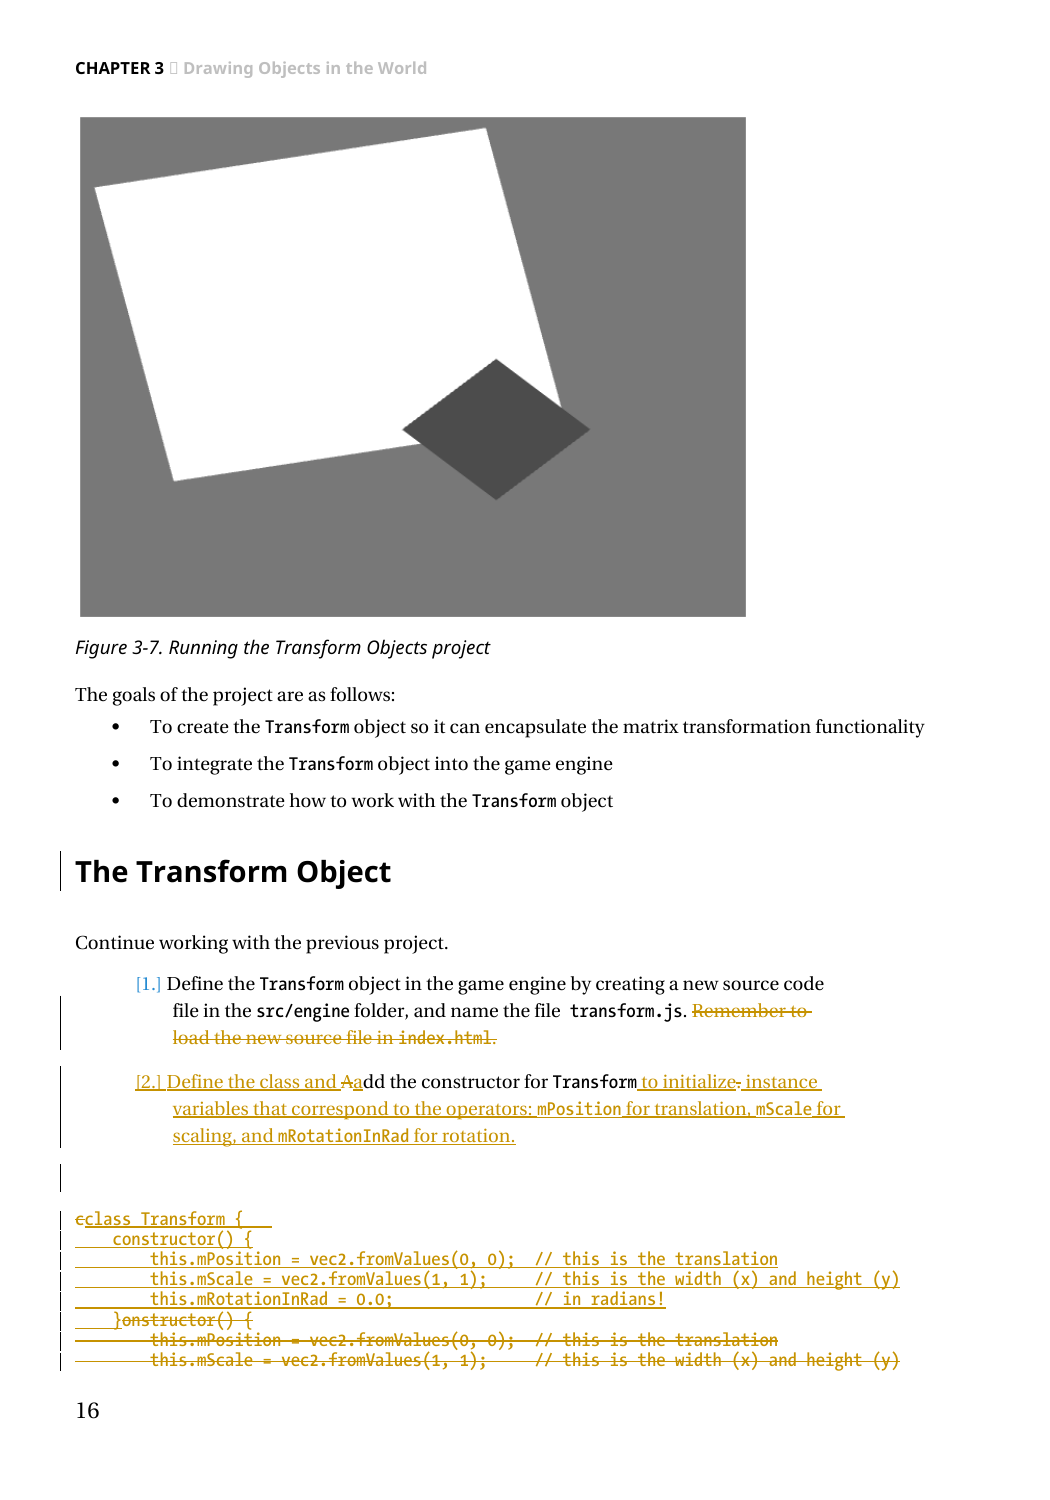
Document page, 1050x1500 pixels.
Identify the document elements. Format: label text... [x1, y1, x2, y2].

list dd the constructor for Transform [135, 1066, 847, 1148]
text To demonstrate how to work with the Transform object [112, 793, 937, 812]
subtitle The Transform Object [75, 851, 937, 891]
text Figure 3-7. Running the Transform Objects project [75, 634, 937, 660]
text To integrate the Transform object into the game engine [112, 757, 937, 775]
text The goals of the project are as follows: [75, 687, 937, 706]
text Continue working with the previous project. [75, 936, 937, 954]
list Define the Transform object in the game engine by creating a new source code file in the src/engine folder, and name the file transform.js. [135, 968, 847, 1050]
text To create the Transform object so it can encapsulate the matrix transformation functionality [112, 719, 937, 738]
